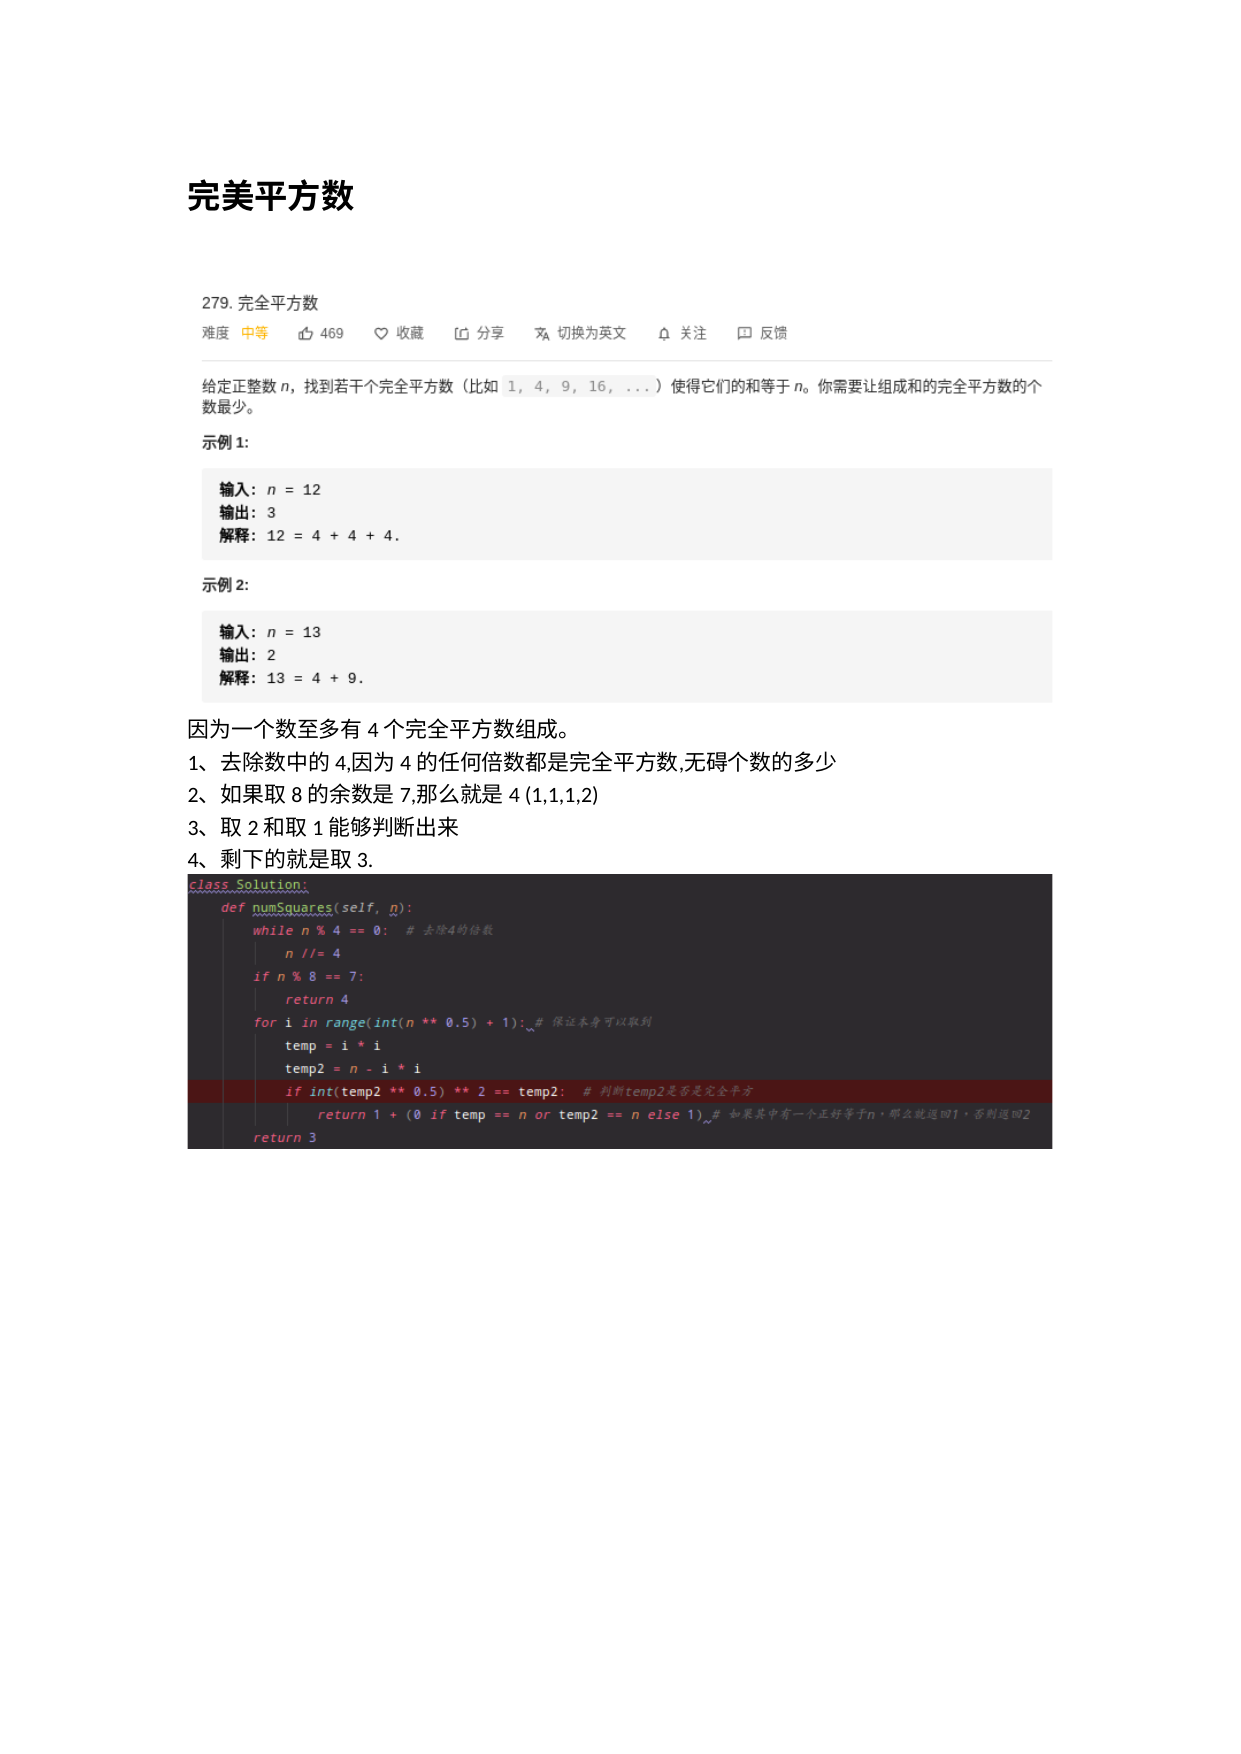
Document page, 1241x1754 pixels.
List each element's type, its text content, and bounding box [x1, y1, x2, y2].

text 1、去除数中的 4,因为 4 的任何倍数都是完全平方数,无碍个数的多少 [187, 744, 1053, 777]
text 3、取 2 和取 1 能够判断出来 [187, 809, 1053, 842]
subtitle 完美平方数 [187, 162, 1053, 227]
text 2、如果取 8 的余数是 7,那么就是 4 (1,1,1,2) [187, 777, 1053, 809]
picture [187, 874, 1053, 1149]
picture [187, 289, 1053, 705]
text 4、剩下的就是取 3. [187, 842, 1053, 874]
text 因为一个数至多有 4 个完全平方数组成。 [187, 712, 1053, 744]
